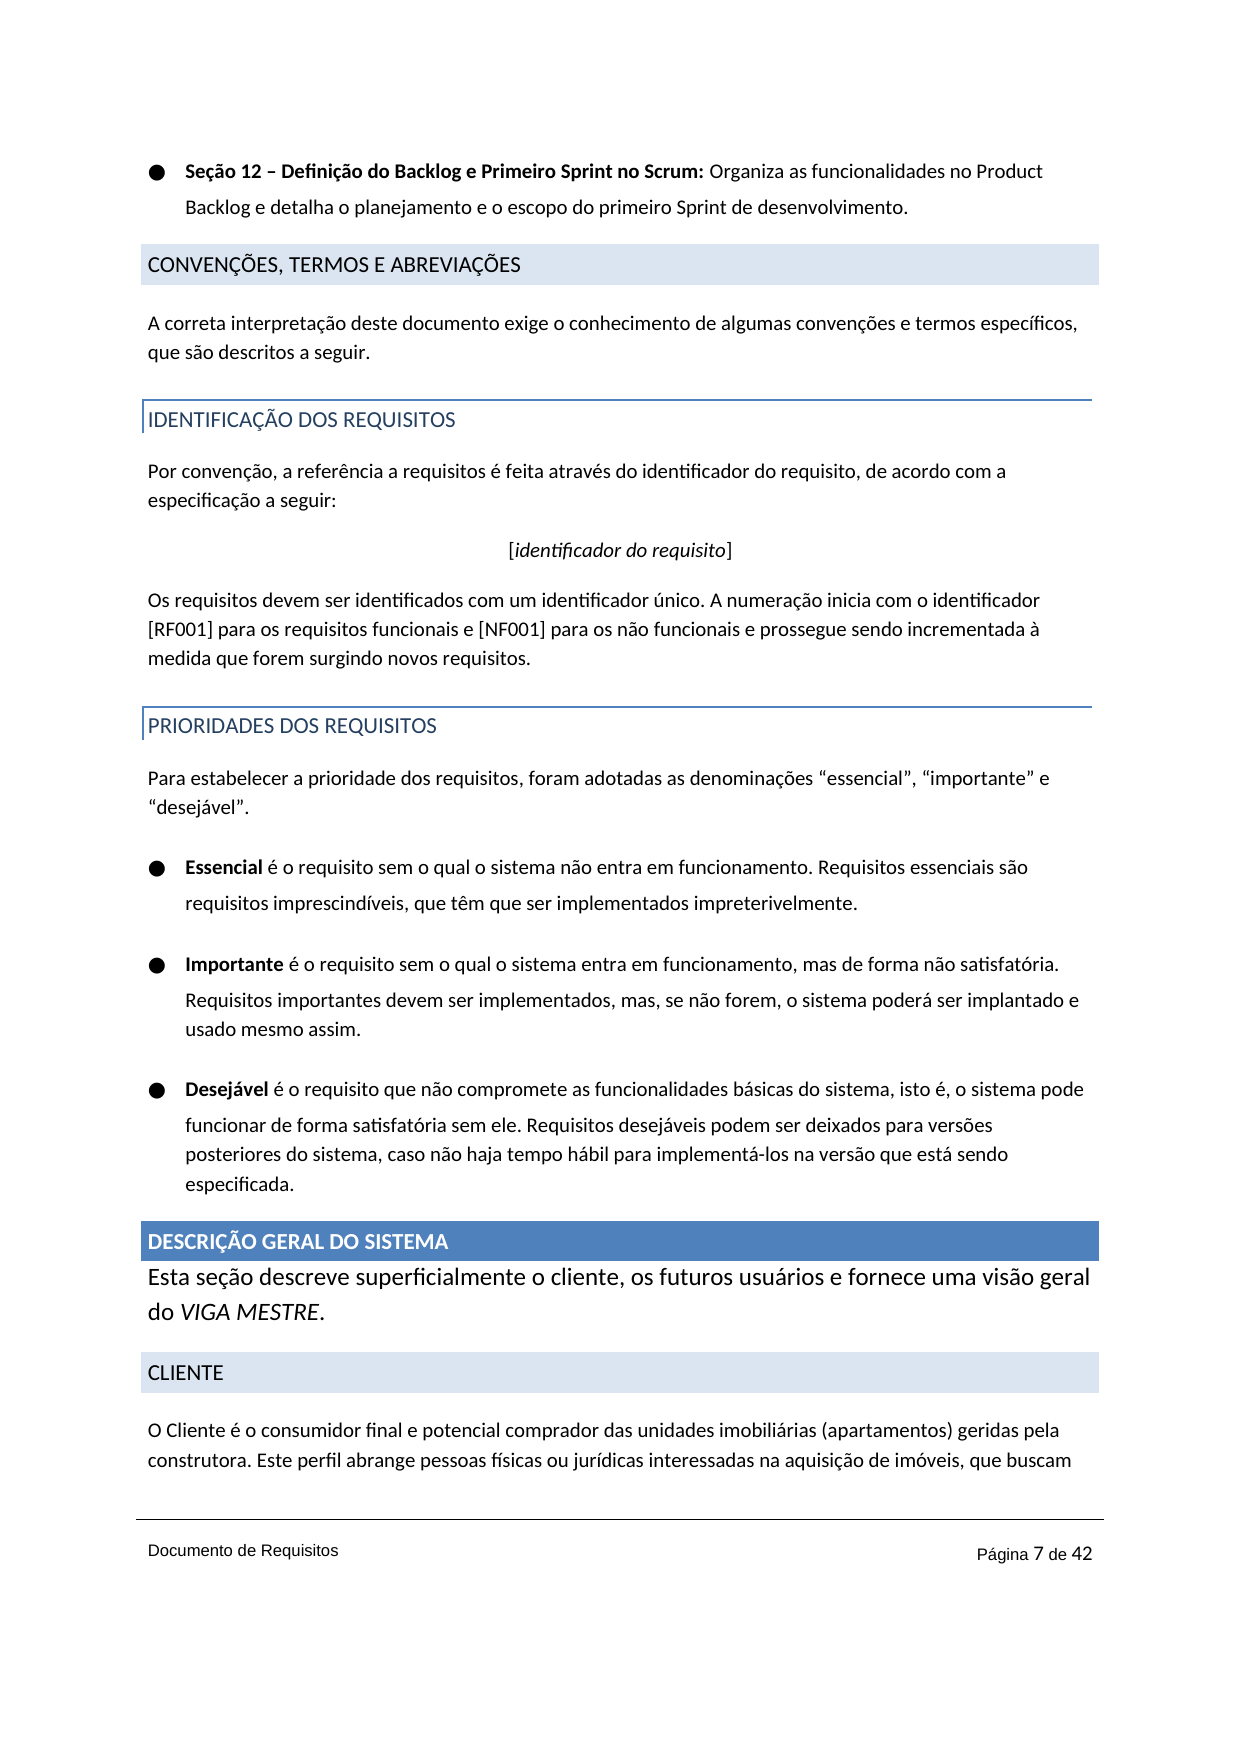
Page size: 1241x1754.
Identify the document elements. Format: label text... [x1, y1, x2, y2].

text Por convenção, a referência a requisitos é feita através do identificador do requisito, de acordo com a especificação a seguir: [148, 458, 1092, 513]
list Importante é o requisito sem o qual o sistema entra em funcionamento, mas de forma não satisfatória. Requisitos importantes devem ser implementados, mas, se não forem, o sistema poderá ser implantado e usado mesmo assim. [148, 940, 1092, 1041]
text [148, 1418, 1092, 1472]
text Para estabelecer a prioridade dos requisitos, foram adotadas as denominações “essencial”, “importante” e “desejável”. [148, 765, 1092, 819]
list Desejável é o requisito que não compromete as funcionalidades básicas do sistema, isto é, o sistema pode funcionar de forma satisfatória sem ele. Requisitos desejáveis podem ser deixados para versões posteriores do sistema, caso não haja tempo hábil para implementá-los na versão que está sendo especificada. [148, 1066, 1092, 1196]
subtitle DESCRIÇÃO GERAL DO SISTEMA [148, 1227, 1092, 1255]
text A correta interpretação deste documento exige o conhecimento de algumas convenções e termos específicos, que são descritos a seguir. [148, 310, 1092, 364]
subtitle CLIENTE [148, 1358, 1092, 1386]
list Seção 12 – Definição do Backlog e Primeiro Sprint no Scrum: Organiza as funcionalidades no Product Backlog e detalha o planejamento e o escopo do primeiro Sprint de desenvolvimento. [148, 148, 1092, 219]
text Esta seção descreve superficialmente o cliente, os futuros usuários e fornece uma visão geral do VIGA MESTRE. [148, 1261, 1092, 1327]
list Essencial é o requisito sem o qual o sistema não entra em funcionamento. Requisitos essenciais são requisitos imprescindíveis, que têm que ser implementados impreterivelmente. [148, 844, 1092, 916]
subtitle IDENTIFICAÇÃO DOS REQUISITOS [144, 401, 1092, 433]
subtitle PRIORIDADES DOS REQUISITOS [144, 708, 1092, 740]
text Os requisitos devem ser identificados com um identificador único. A numeração inicia com o identificador [RF001] para os requisitos funcionais e [NF001] para os não funcionais e prossegue sendo incrementada à medida que forem surgindo novos requisitos. [148, 587, 1092, 671]
subtitle CONVENÇÕES, TERMOS E ABREVIAÇÕES [148, 250, 1092, 278]
text [identificador do requisito] [148, 537, 1092, 563]
